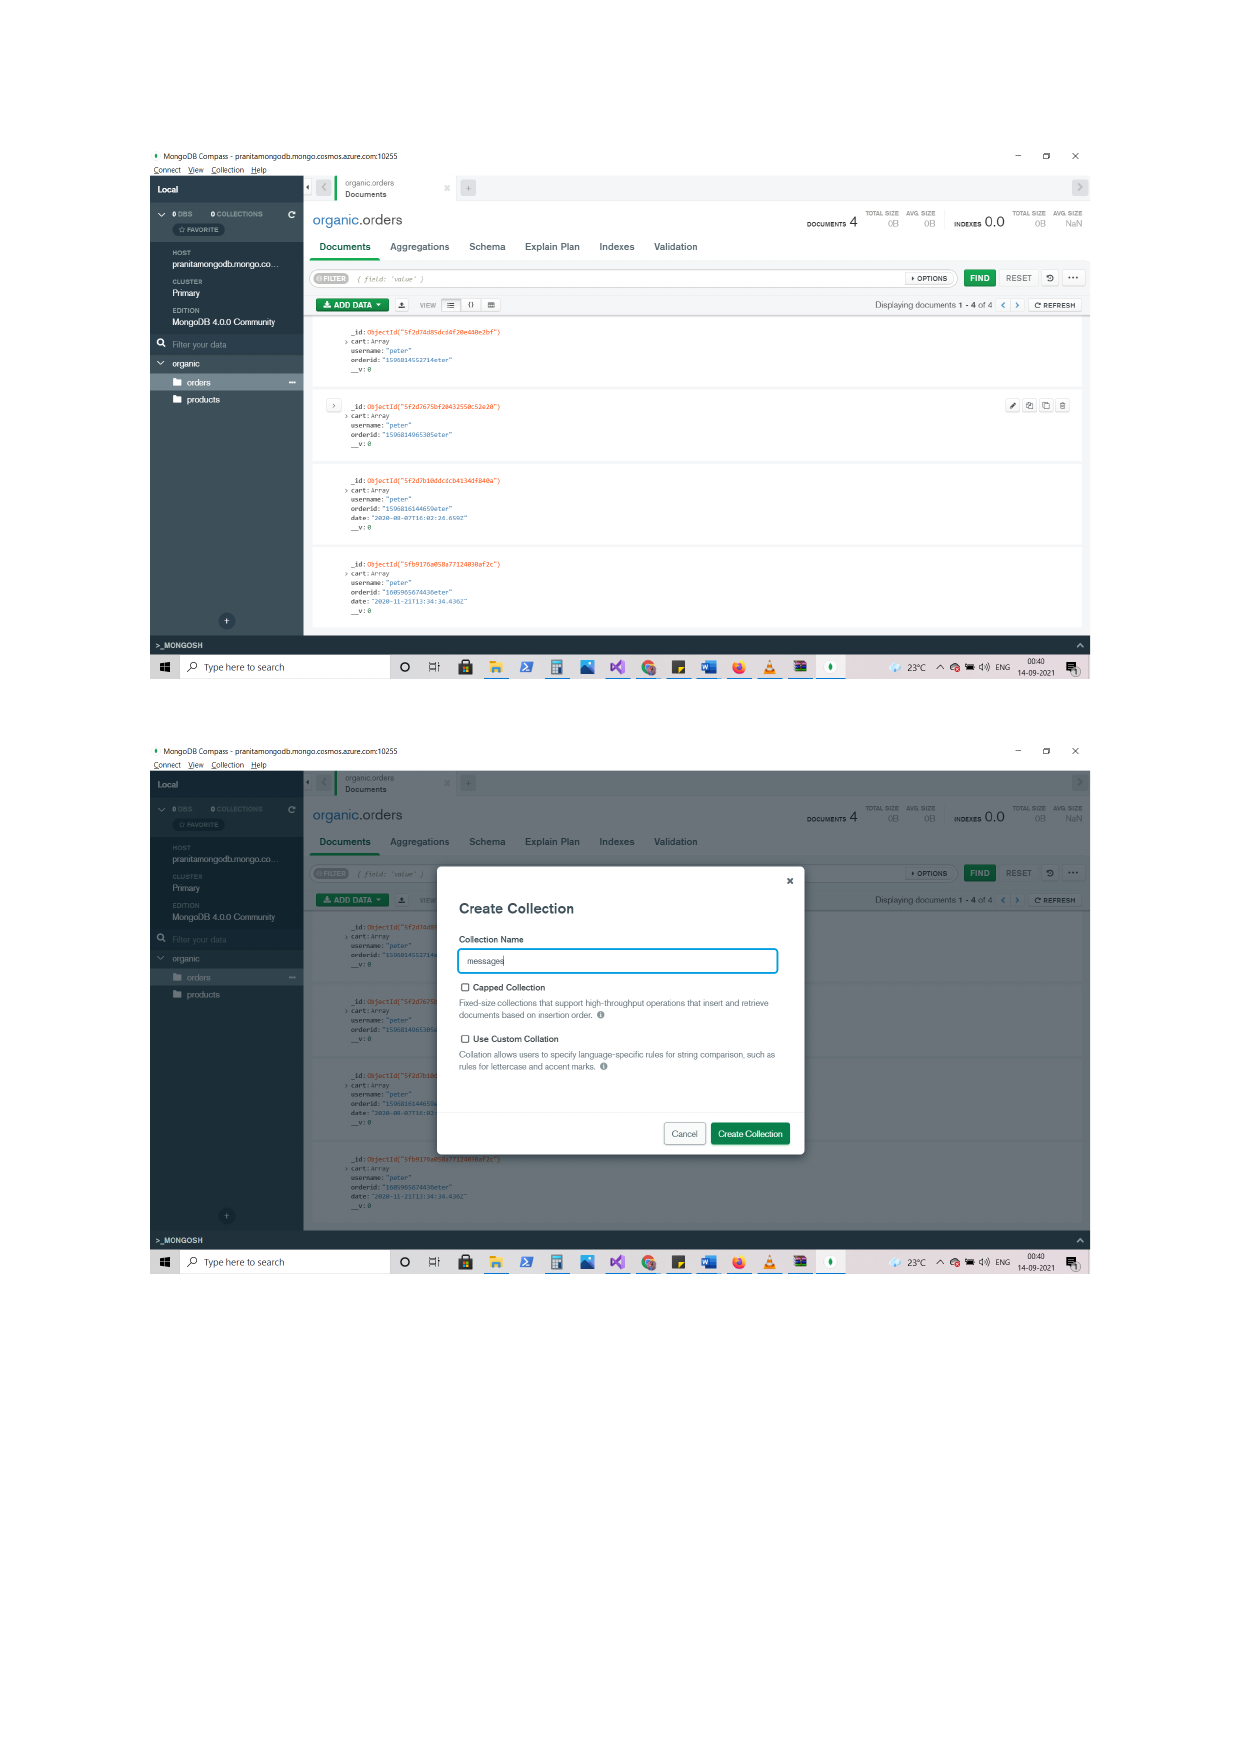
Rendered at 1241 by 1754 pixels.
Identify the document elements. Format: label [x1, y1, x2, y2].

picture [150, 744, 1091, 1274]
picture [150, 150, 1091, 679]
